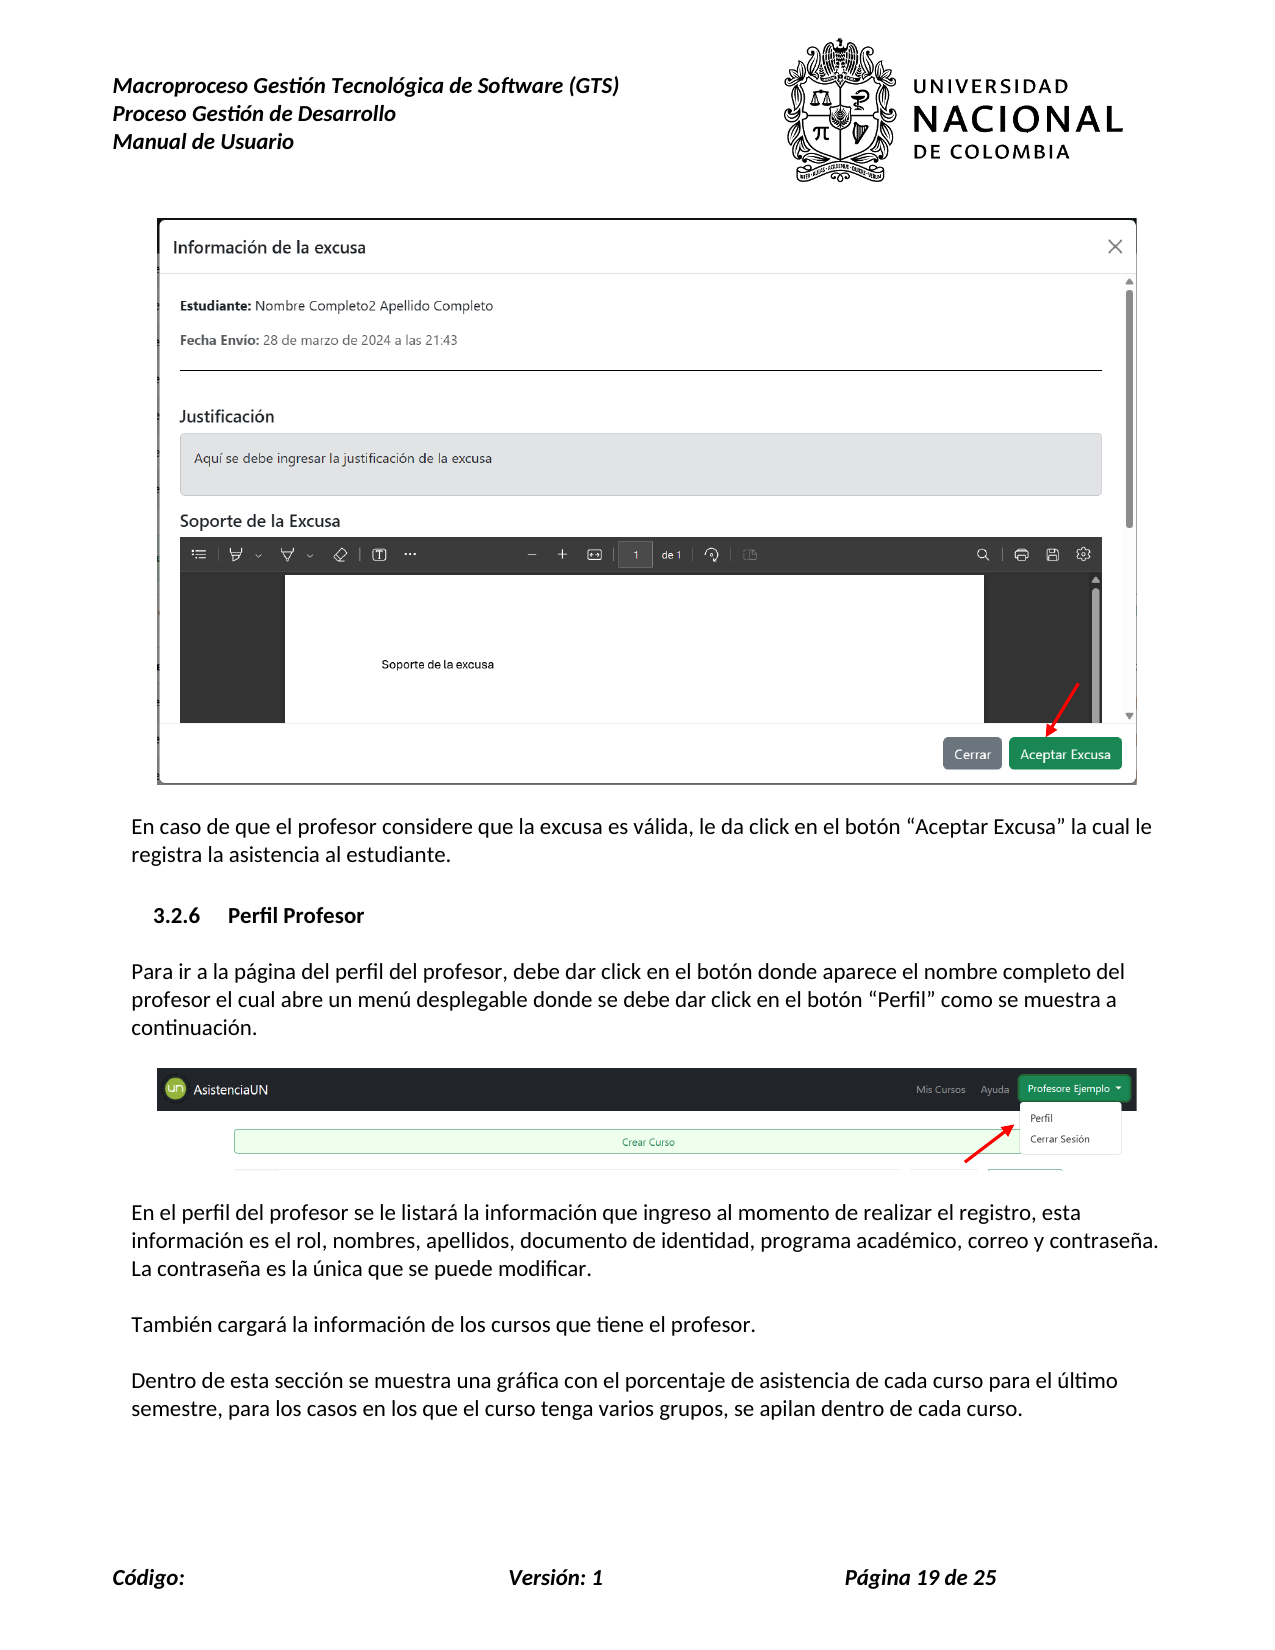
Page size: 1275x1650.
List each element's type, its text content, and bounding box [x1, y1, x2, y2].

text Dentro de esta sección se muestra una gráfica con el porcentaje de asistencia de cada curso para el último semestre, para los casos en los que el curso tenga varios grupos, se apilan dentro de cada curso. [131, 1366, 1162, 1422]
subtitle Perfil Profesor [153, 901, 1162, 929]
text Para ir a la página del perfil del profesor, debe dar click en el botón donde aparece el nombre completo del profesor el cual abre un menú desplegable donde se debe dar click en el botón “Perfil” como se muestra a continuación. [131, 957, 1162, 1041]
text También cargará la información de los cursos que tiene el profesor. [131, 1310, 1162, 1338]
picture [157, 2, 1158, 785]
picture [157, 1068, 1137, 1171]
text En el perfil del profesor se le listará la información que ingreso al momento de realizar el registro, esta información es el rol, nombres, apellidos, documento de identidad, programa académico, correo y contraseña. La contraseña es la única que se puede modificar. [131, 1198, 1162, 1282]
text En caso de que el profesor considere que la excusa es válida, le da click en el botón “Aceptar Excusa” la cual le registra la asistencia al estudiante. [131, 812, 1162, 868]
